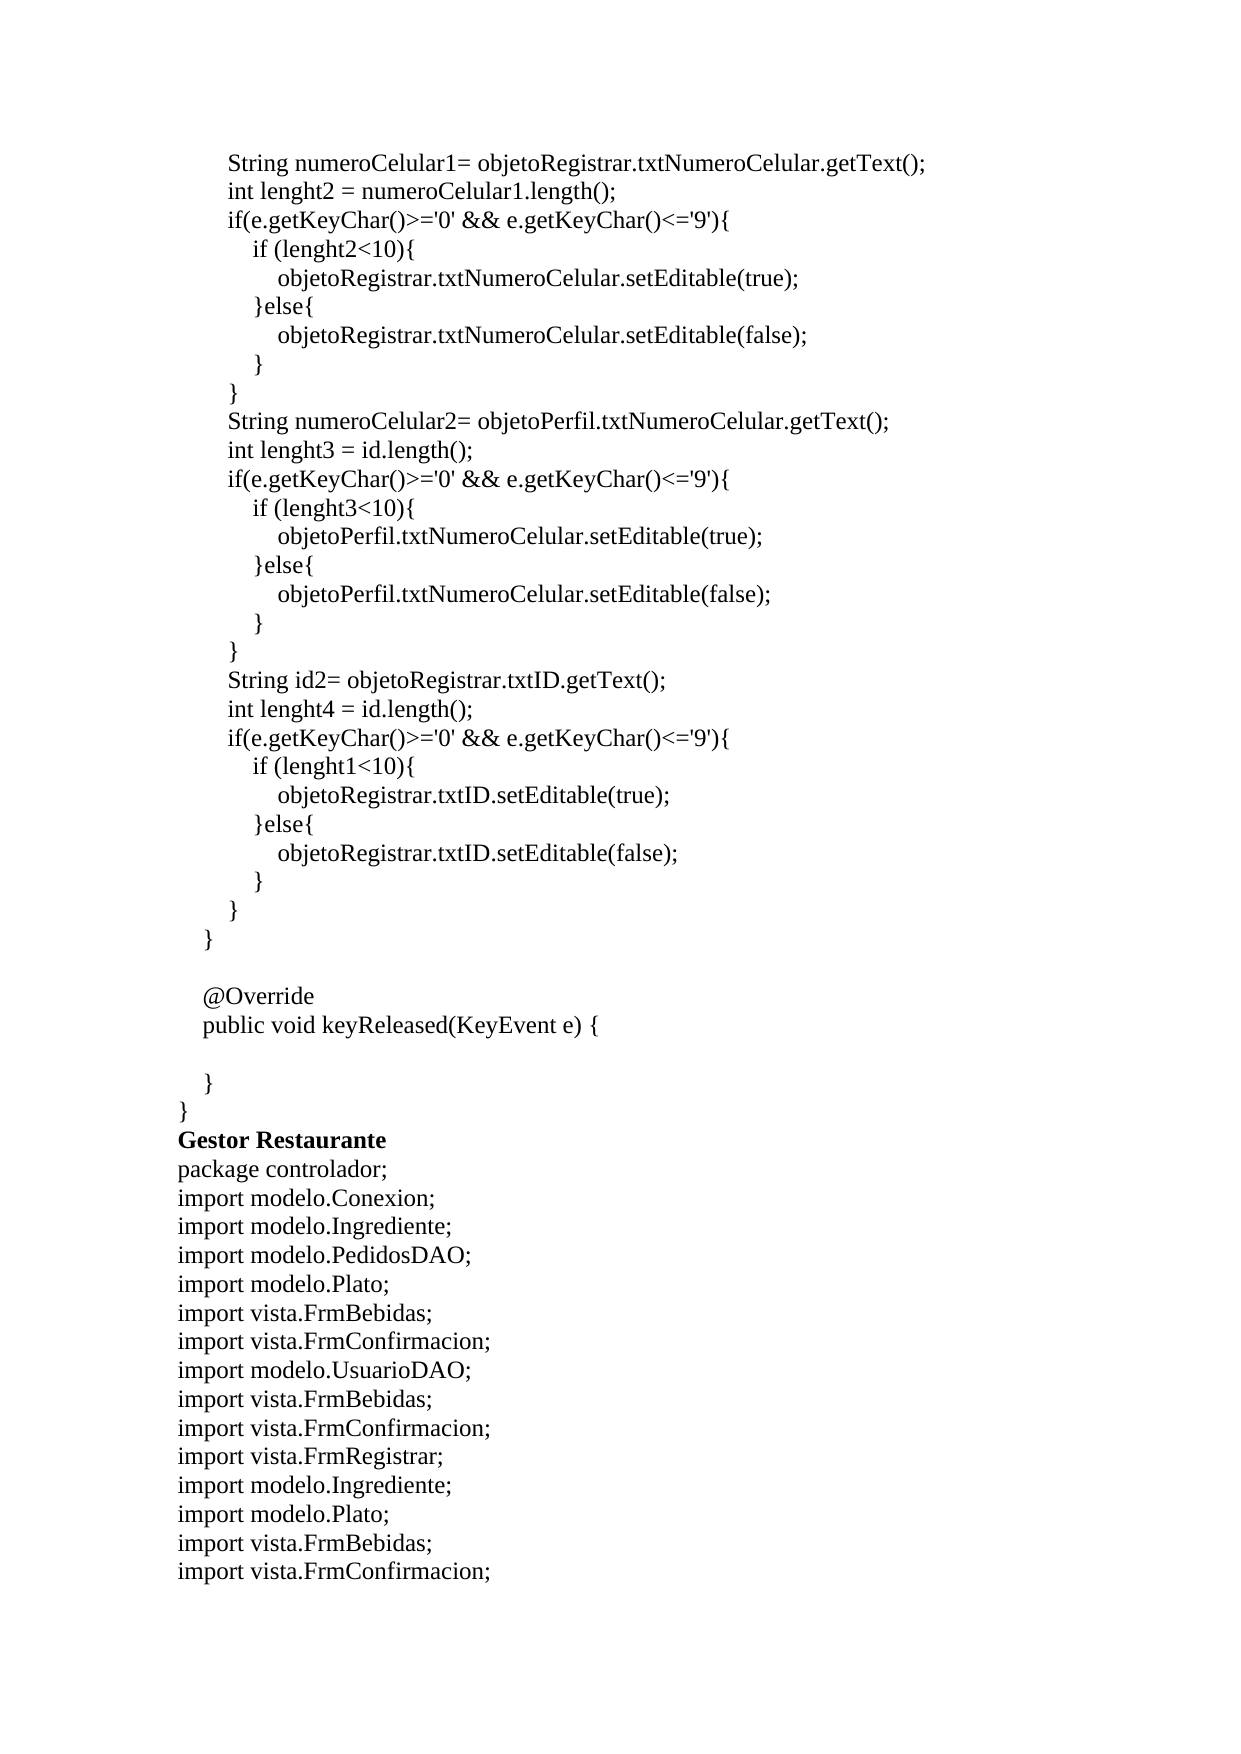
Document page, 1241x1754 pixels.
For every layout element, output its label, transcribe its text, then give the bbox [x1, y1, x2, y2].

text import vista.FrmRegistrar; [177, 1441, 1063, 1470]
text import modelo.Ingrediente; [177, 1211, 1063, 1240]
text String numeroCelular2= objetoPerfil.txtNumeroCelular.getText(); [177, 406, 1063, 435]
text import modelo.PedidosDAO; [177, 1240, 1063, 1269]
text package controlador; [177, 1154, 1063, 1183]
text int lenght2 = numeroCelular1.length(); [177, 176, 1063, 205]
text if(e.getKeyChar()>='0' && e.getKeyChar()<='9'){ [177, 464, 1063, 493]
text }else{ [177, 809, 1063, 838]
text objetoRegistrar.txtID.setEditable(false); [177, 838, 1063, 866]
text } [177, 1068, 1063, 1096]
text objetoRegistrar.txtNumeroCelular.setEditable(false); [177, 320, 1063, 349]
text import vista.FrmConfirmacion; [177, 1556, 1063, 1585]
text if (lenght3<10){ [177, 493, 1063, 521]
text objetoPerfil.txtNumeroCelular.setEditable(false); [177, 579, 1063, 608]
text import modelo.Ingrediente; [177, 1470, 1063, 1499]
text } [177, 1096, 1063, 1125]
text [177, 205, 1063, 234]
text import modelo.Conexion; [177, 1183, 1063, 1211]
text objetoRegistrar.txtNumeroCelular.setEditable(true); [177, 263, 1063, 291]
text } [177, 924, 1063, 953]
text objetoPerfil.txtNumeroCelular.setEditable(true); [177, 521, 1063, 550]
text String numeroCelular1= objetoRegistrar.txtNumeroCelular.getText(); [177, 148, 1063, 176]
text import vista.FrmBebidas; [177, 1384, 1063, 1413]
text import vista.FrmConfirmacion; [177, 1326, 1063, 1355]
text } [177, 378, 1063, 406]
text import vista.FrmConfirmacion; [177, 1413, 1063, 1441]
text import vista.FrmBebidas; [177, 1298, 1063, 1326]
text } [177, 866, 1063, 895]
text }else{ [177, 550, 1063, 579]
text @Override [177, 981, 1063, 1010]
text }else{ [177, 291, 1063, 320]
text } [177, 608, 1063, 636]
text public void keyReleased(KeyEvent e) { [177, 1010, 1063, 1039]
text if(e.getKeyChar()>='0' && e.getKeyChar()<='9'){ [177, 723, 1063, 751]
text import vista.FrmBebidas; [177, 1528, 1063, 1556]
text import modelo.Plato; [177, 1269, 1063, 1298]
text if (lenght2<10){ [177, 234, 1063, 263]
text int lenght4 = id.length(); [177, 694, 1063, 723]
text } [177, 636, 1063, 665]
text objetoRegistrar.txtID.setEditable(true); [177, 780, 1063, 809]
text import modelo.UsuarioDAO; [177, 1355, 1063, 1384]
text String id2= objetoRegistrar.txtID.getText(); [177, 665, 1063, 694]
text } [177, 895, 1063, 924]
text import modelo.Plato; [177, 1499, 1063, 1528]
text } [177, 349, 1063, 378]
text int lenght3 = id.length(); [177, 435, 1063, 464]
text Gestor Restaurante [177, 1125, 1063, 1154]
text if (lenght1<10){ [177, 751, 1063, 780]
